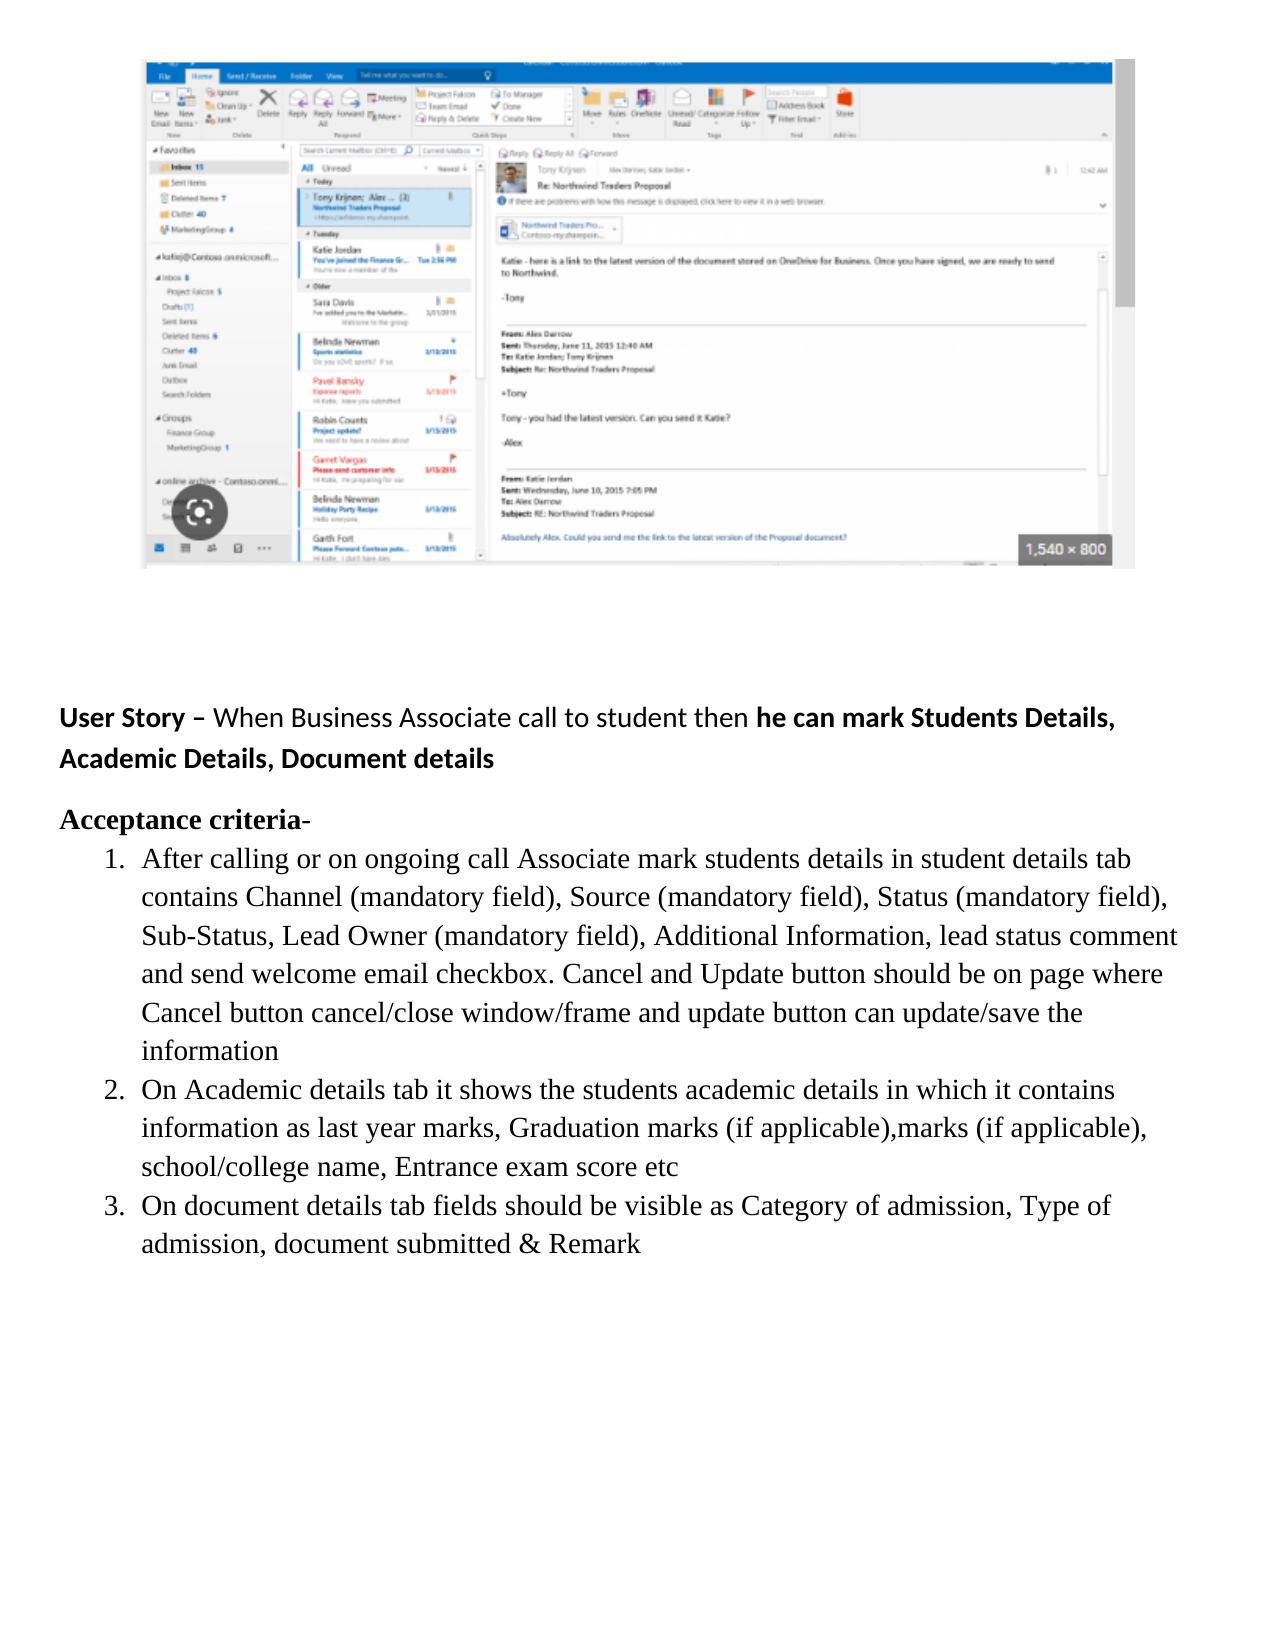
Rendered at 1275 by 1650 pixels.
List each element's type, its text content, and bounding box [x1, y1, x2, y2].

list After calling or on ongoing call Associate mark students details in student details tab contains Channel (mandatory field), Source (mandatory field), Status (mandatory field), Sub-Status, Lead Owner (mandatory field), Additional Information, lead status comment and send welcome email checkbox. Cancel and Update button should be on page where Cancel button cancel/close window/frame and update button can update/save the information [103, 841, 1216, 1067]
list On document details tab fields should be visible as Category of admission, Type of admission, document submitted & Remark [103, 1188, 1216, 1260]
text Acceptance criteria- [59, 802, 1216, 836]
list On Academic details tab it shows the students academic details in which it contains information as last year marks, Graduation marks (if applicable),marks (if applicable), school/college name, Entrance exam score etc [103, 1072, 1216, 1183]
text User Story – When Business Associate call to student then he can mark Students Details, Academic Details, Document details [59, 699, 1216, 776]
picture [140, 59, 1136, 569]
